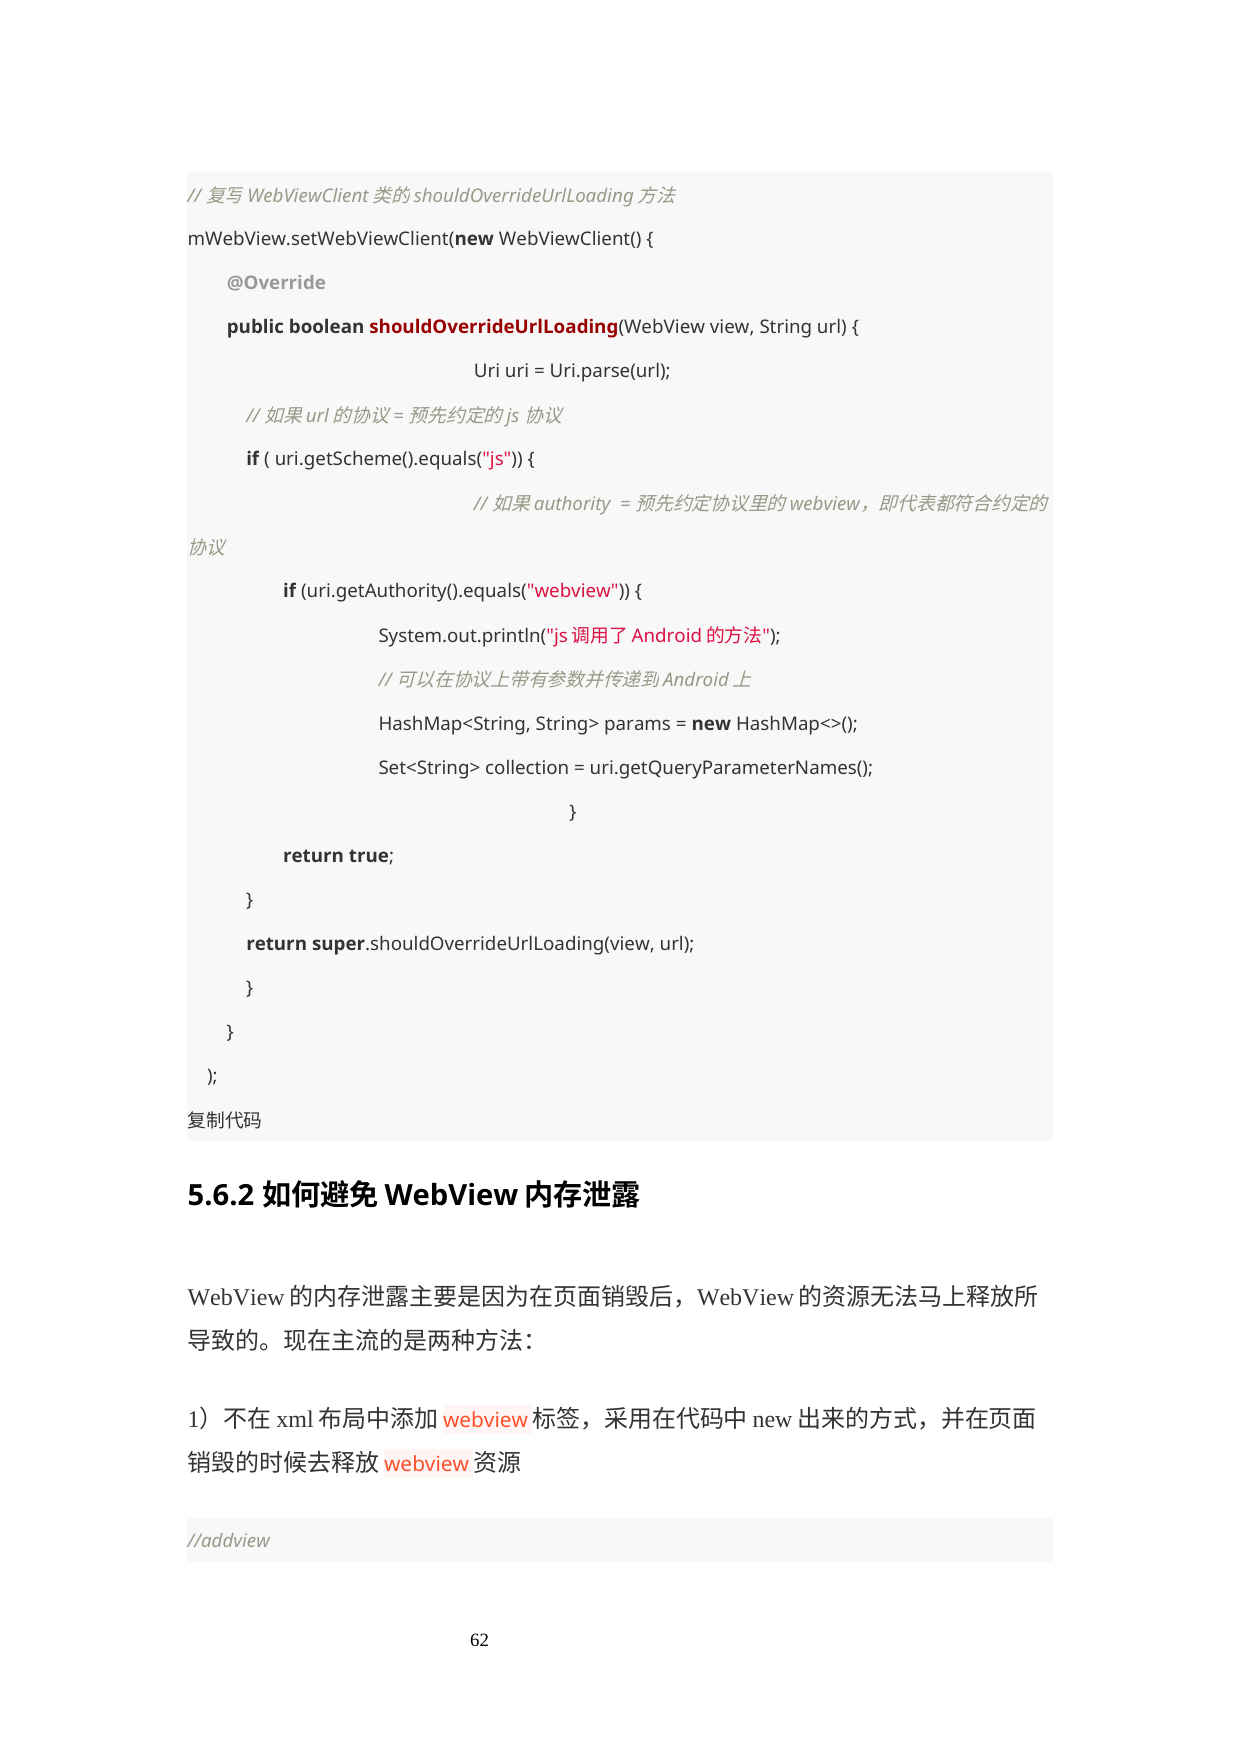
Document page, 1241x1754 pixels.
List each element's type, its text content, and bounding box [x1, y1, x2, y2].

text } [187, 877, 1053, 921]
text return super.shouldOverrideUrlLoading(view, url); [187, 921, 1053, 965]
text WebView的内存泄露主要是因为在页面销毁后，WebView的资源无法马上释放所导致的。现在主流的是两种方法： [187, 1273, 1053, 1361]
text 1）不在xml布局中添加webview标签，采用在代码中new出来的方式，并在页面销毁的时候去释放webview资源 [187, 1395, 1053, 1483]
text // 可以在协议上带有参数并传递到Android上 [187, 657, 1053, 701]
text // 如果url的协议 = 预先约定的 js 协议 [187, 392, 1053, 436]
text Set<String> collection = uri.getQueryParameterNames(); [187, 745, 1053, 789]
text if ( uri.getScheme().equals("js")) { [187, 436, 1053, 480]
text mWebView.setWebViewClient(new WebViewClient() { [187, 216, 1053, 260]
subtitle 5.6.2 如何避免WebView内存泄露 [187, 1171, 1053, 1214]
text // 如果 authority = 预先约定协议里的 webview，即代表都符合约定的协议 [187, 480, 1053, 568]
text if (uri.getAuthority().equals("webview")) { [187, 568, 1053, 613]
text public boolean shouldOverrideUrlLoading(WebView view, String url) { [187, 304, 1053, 348]
text @Override [187, 260, 1053, 304]
text HashMap<String, String> params = new HashMap<>(); [187, 701, 1053, 745]
text ); [187, 1053, 1053, 1097]
text 复制代码 [187, 1097, 1053, 1141]
text //addview [187, 1518, 1053, 1562]
text return true; [187, 833, 1053, 877]
text // 复写WebViewClient类的shouldOverrideUrlLoading方法 [187, 172, 1053, 216]
text } [187, 1009, 1053, 1053]
text Uri uri = Uri.parse(url); [187, 348, 1053, 392]
text } [187, 965, 1053, 1009]
text } [187, 789, 1053, 833]
text System.out.println("js调用了Android的方法"); [187, 613, 1053, 657]
